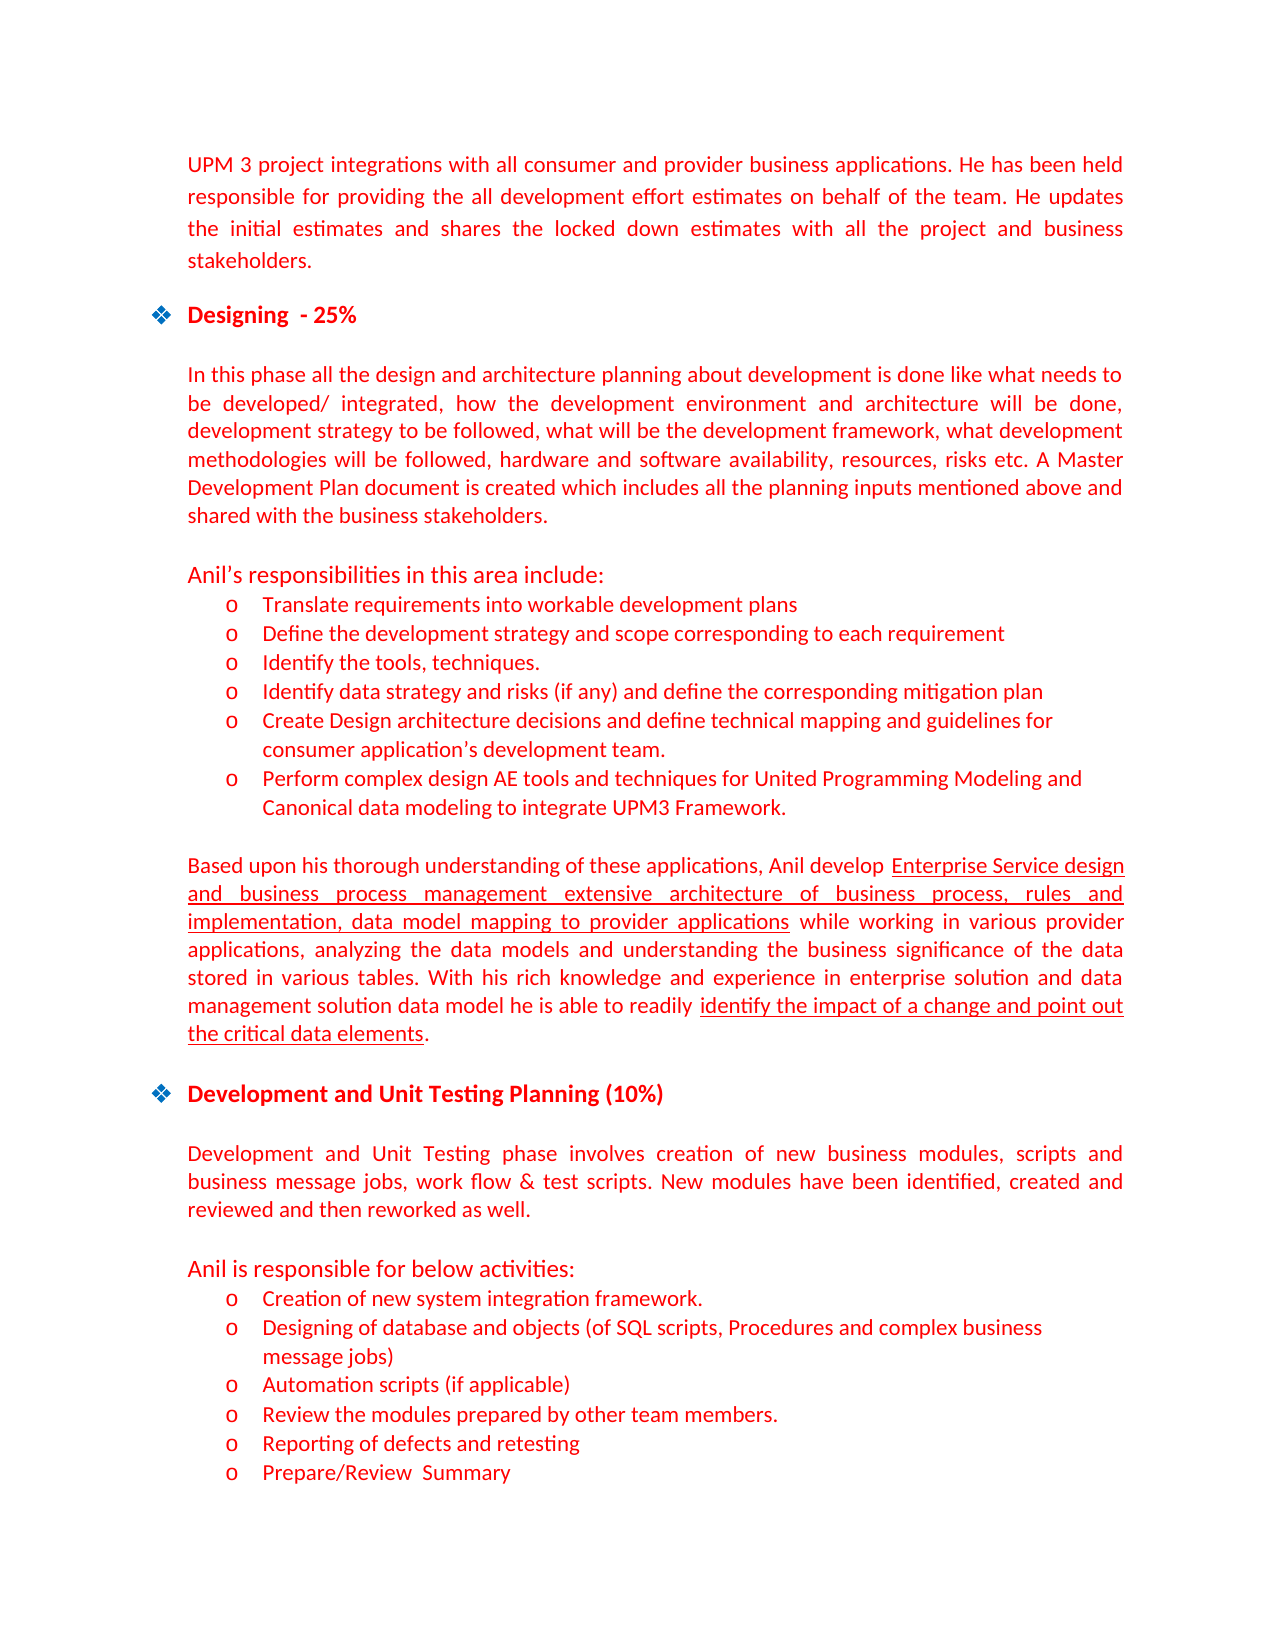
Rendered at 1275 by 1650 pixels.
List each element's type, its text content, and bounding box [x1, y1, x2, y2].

list Creation of new system integration framework. [225, 1284, 1125, 1313]
list Identify data strategy and risks (if any) and define the corresponding mitigation plan [225, 677, 1125, 706]
list In this phase all the design and architecture planning about development is done like what needs to be developed/ integrated, how the development environment and architecture will be done, development strategy to be followed, what will be the development framework, what development methodologies will be followed, hardware and software availability, resources, risks etc. A Master Development Plan document is created which includes all the planning inputs mentioned above and shared with the business stakeholders. [187, 361, 1125, 529]
list Automation scripts (if applicable) [225, 1371, 1125, 1400]
list Based upon his thorough understanding of these applications, Anil develop Enterprise Service design and business process management extensive architecture of business process, rules and implementation, data model mapping to provider applications while working in various provider applications, analyzing the data models and understanding the business significance of the data stored in various tables. With his rich knowledge and experience in enterprise solution and data management solution data model he is able to readily identify the impact of a change and point out the critical data elements. [187, 851, 1125, 1047]
list Identify the tools, techniques. [225, 648, 1125, 677]
list Define the development strategy and scope corresponding to each requirement [225, 619, 1125, 648]
list Perform complex design AE tools and techniques for United Programming Modeling and Canonical data modeling to integrate UPM3 Framework. [225, 764, 1125, 821]
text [187, 150, 1125, 274]
list Anil’s responsibilities in this area include: [187, 559, 1125, 590]
list Development and Unit Testing Planning (10%) [150, 1078, 1125, 1108]
list Review the modules prepared by other team members. [225, 1400, 1125, 1429]
list Designing of database and objects (of SQL scripts, Procedures and complex business message jobs) [225, 1313, 1125, 1371]
list Designing - 25% [150, 299, 1125, 330]
list Reporting of defects and retesting [225, 1429, 1125, 1458]
list Create Design architecture decisions and define technical mapping and guidelines for consumer application’s development team. [225, 706, 1125, 764]
list Prepare/Review Summary [225, 1458, 1125, 1487]
list Translate requirements into workable development plans [225, 590, 1125, 619]
text Anil is responsible for below activities: [187, 1254, 1125, 1284]
text Development and Unit Testing phase involves creation of new business modules, scripts and business message jobs, work flow & test scripts. New modules have been identified, created and reviewed and then reworked as well. [187, 1139, 1125, 1223]
